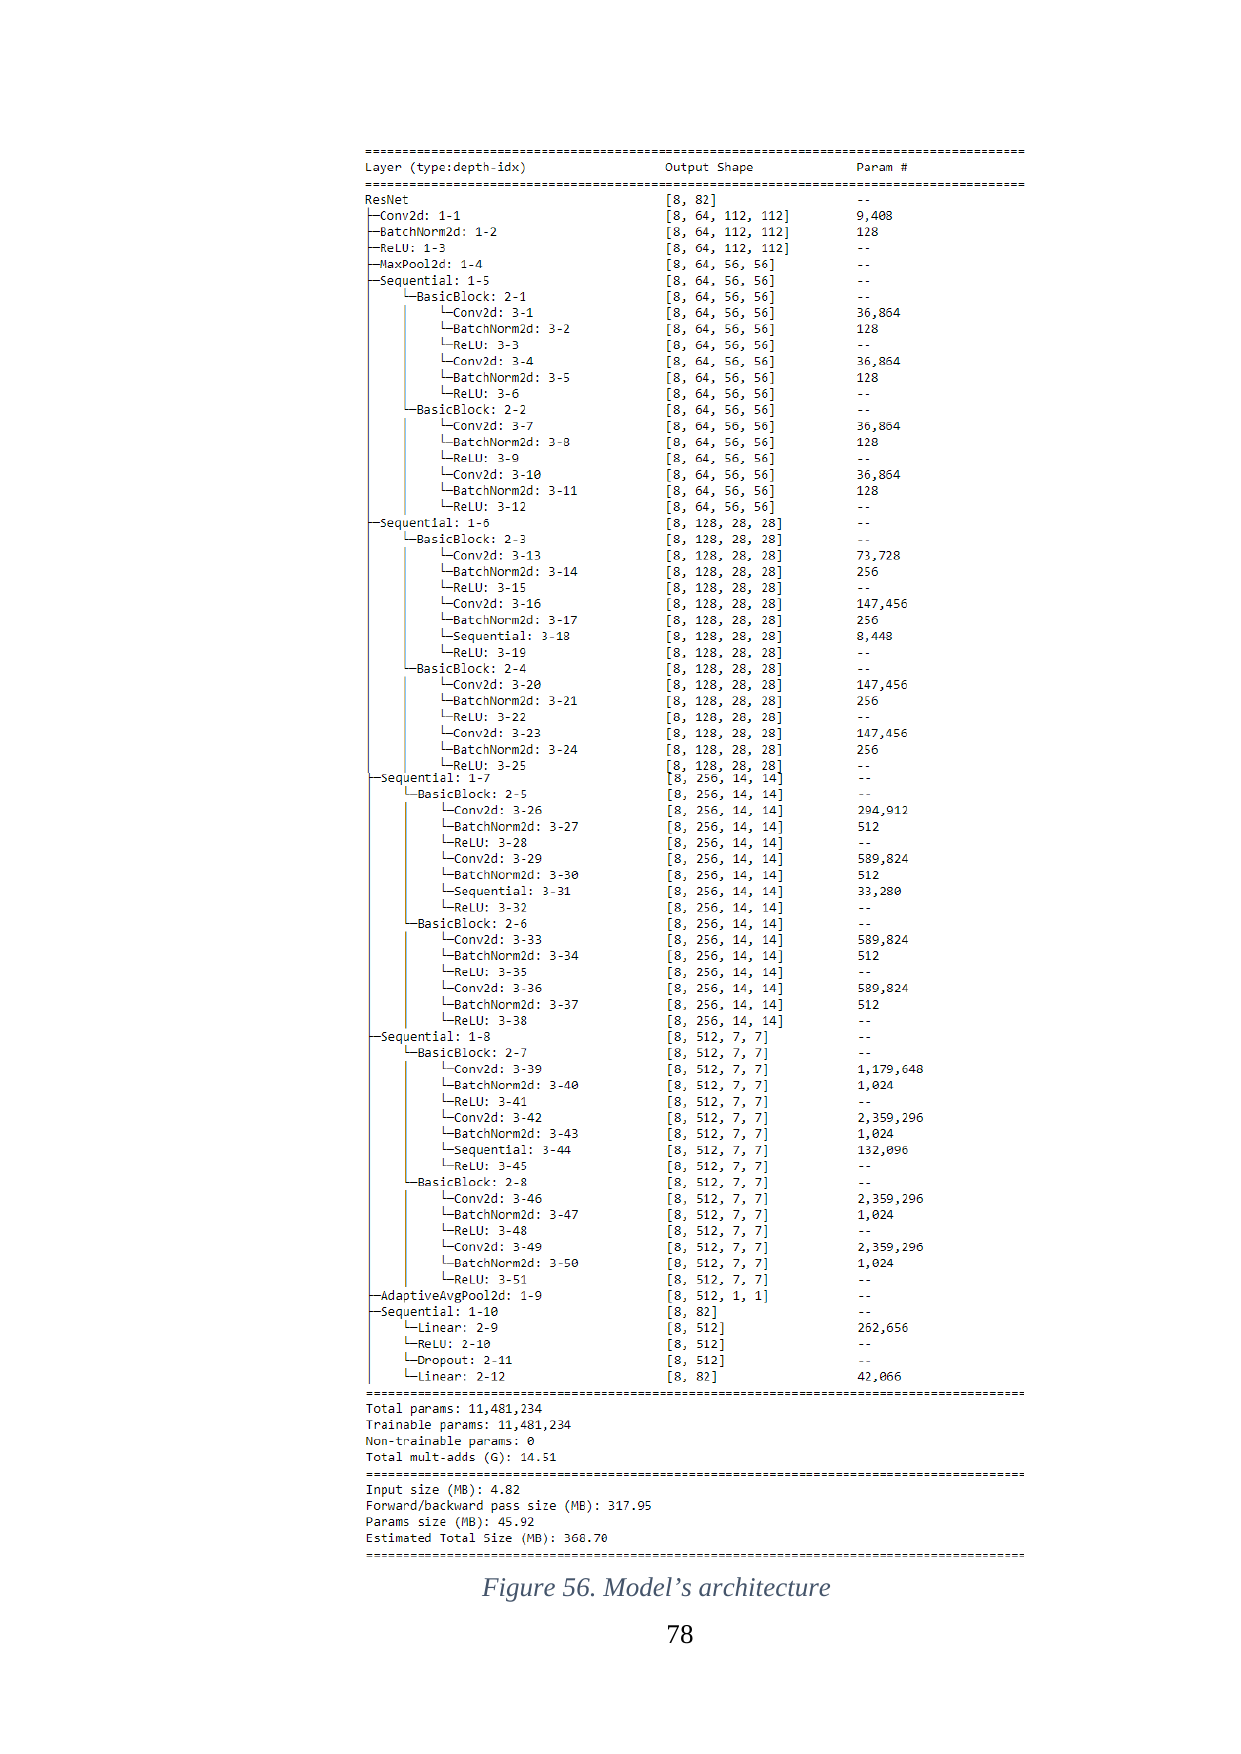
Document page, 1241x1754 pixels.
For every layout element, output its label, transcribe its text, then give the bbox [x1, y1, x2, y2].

picture [364, 150, 1027, 1557]
